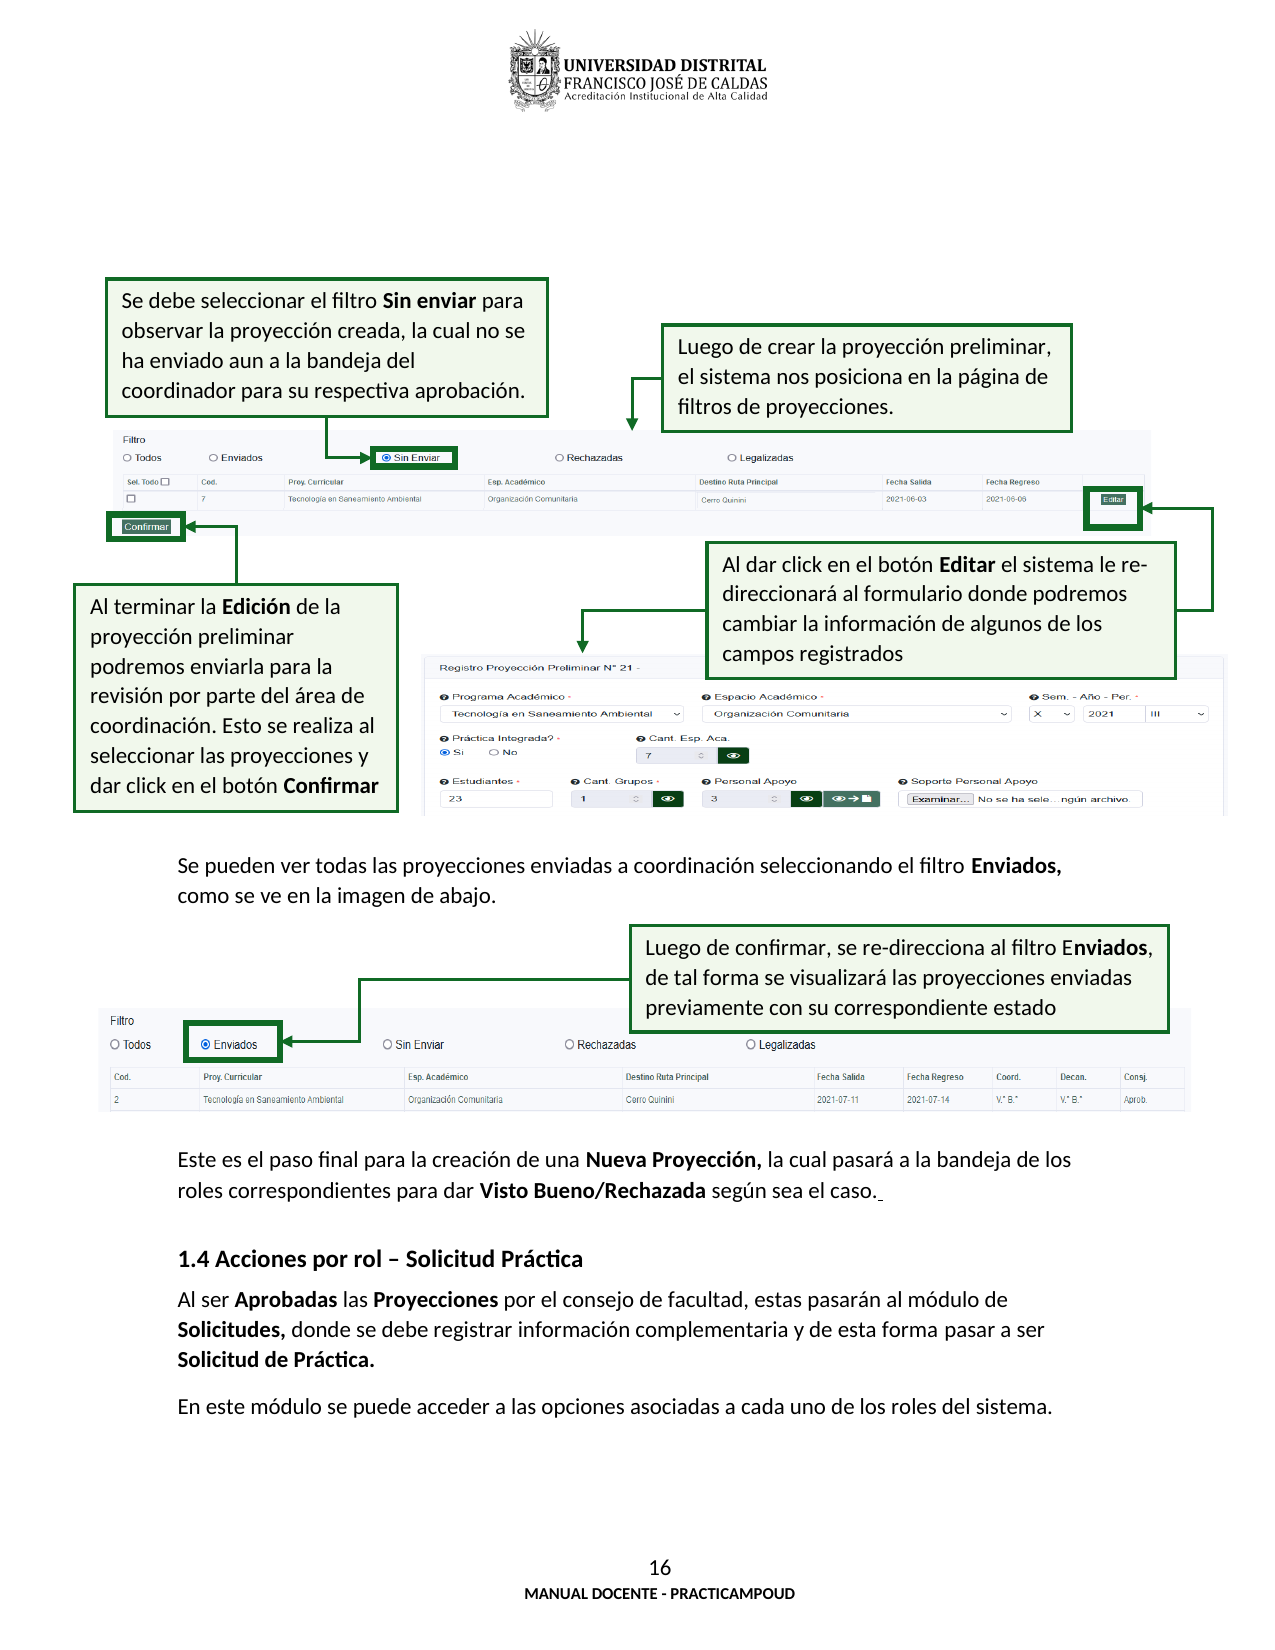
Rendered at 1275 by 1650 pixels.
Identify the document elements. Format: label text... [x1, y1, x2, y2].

picture [507, 29, 768, 112]
picture [189, 1026, 277, 1057]
picture [186, 528, 235, 536]
picture [112, 430, 1152, 536]
picture [112, 518, 180, 536]
text En este módulo se puede acceder a las opciones asociadas a cada uno de los roles del sistema. [177, 1392, 1098, 1420]
subtitle 1.4 Acciones por rol – Solicitud Práctica [177, 1243, 1098, 1274]
picture [376, 452, 452, 463]
picture [421, 654, 1228, 816]
picture [1090, 492, 1137, 524]
text Al ser Aprobadas las Proyecciones por el consejo de facultad, estas pasarán al módulo de Solicitudes, donde se debe registrar información complementaria y de esta forma pasar a ser Solicitud de Práctica. [177, 1285, 1098, 1373]
text Este es el paso final para la creación de una Nueva Proyección, la cual pasará a la bandeja de los roles correspondientes para dar Visto Bueno/Rechazada según sea el caso. [177, 1146, 1098, 1204]
text Se pueden ver todas las proyecciones enviadas a coordinación seleccionando el filtro Enviados, como se ve en la imagen de abajo. [177, 851, 1098, 909]
picture [98, 1008, 1192, 1112]
